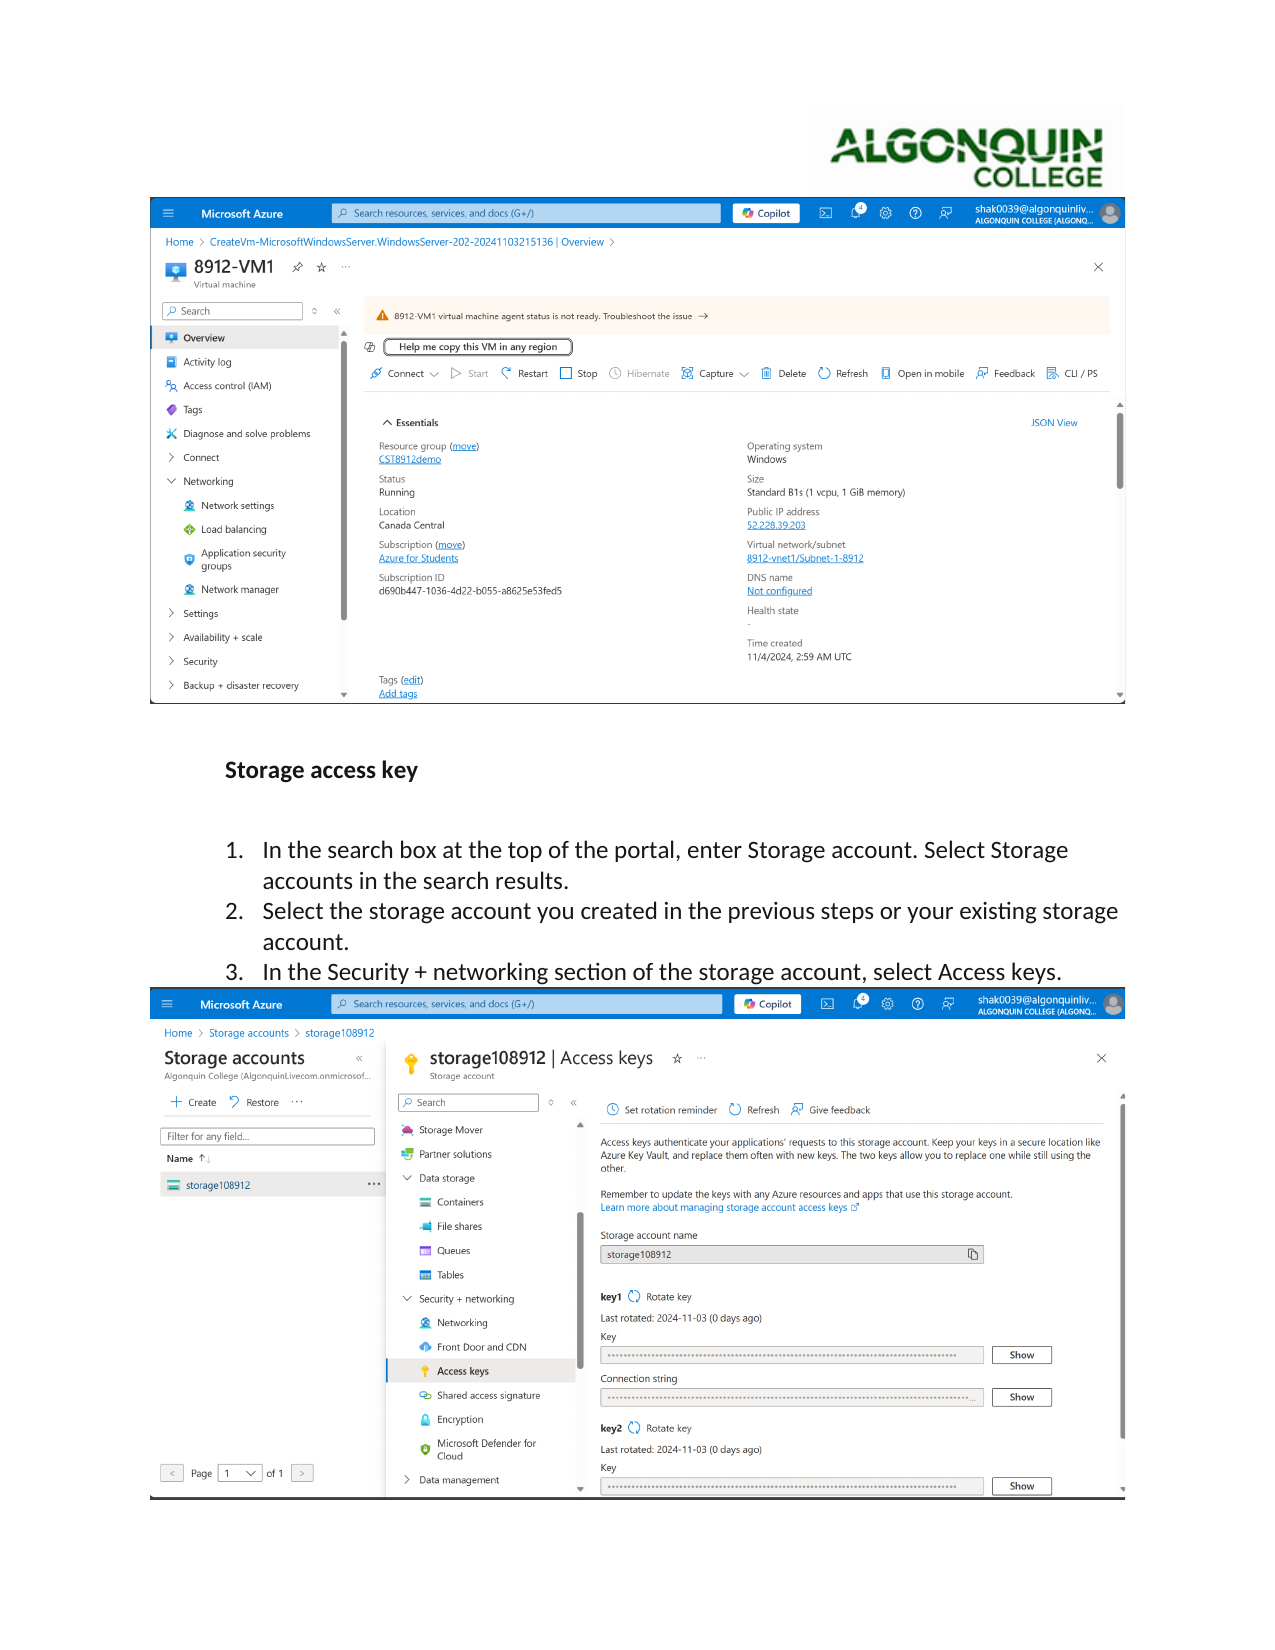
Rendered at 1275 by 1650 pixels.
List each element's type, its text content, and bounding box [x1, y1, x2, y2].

list In the search box at the top of the portal, enter Storage account. Select Storage accounts in the search results. [225, 834, 1125, 896]
list In the Security + networking section of the storage account, select Access keys. [225, 957, 1125, 987]
picture [150, 987, 1125, 1500]
text Storage access key [225, 754, 1125, 784]
list Select the storage account you created in the previous steps or your existing storage account. [225, 896, 1125, 957]
picture [150, 105, 1125, 704]
